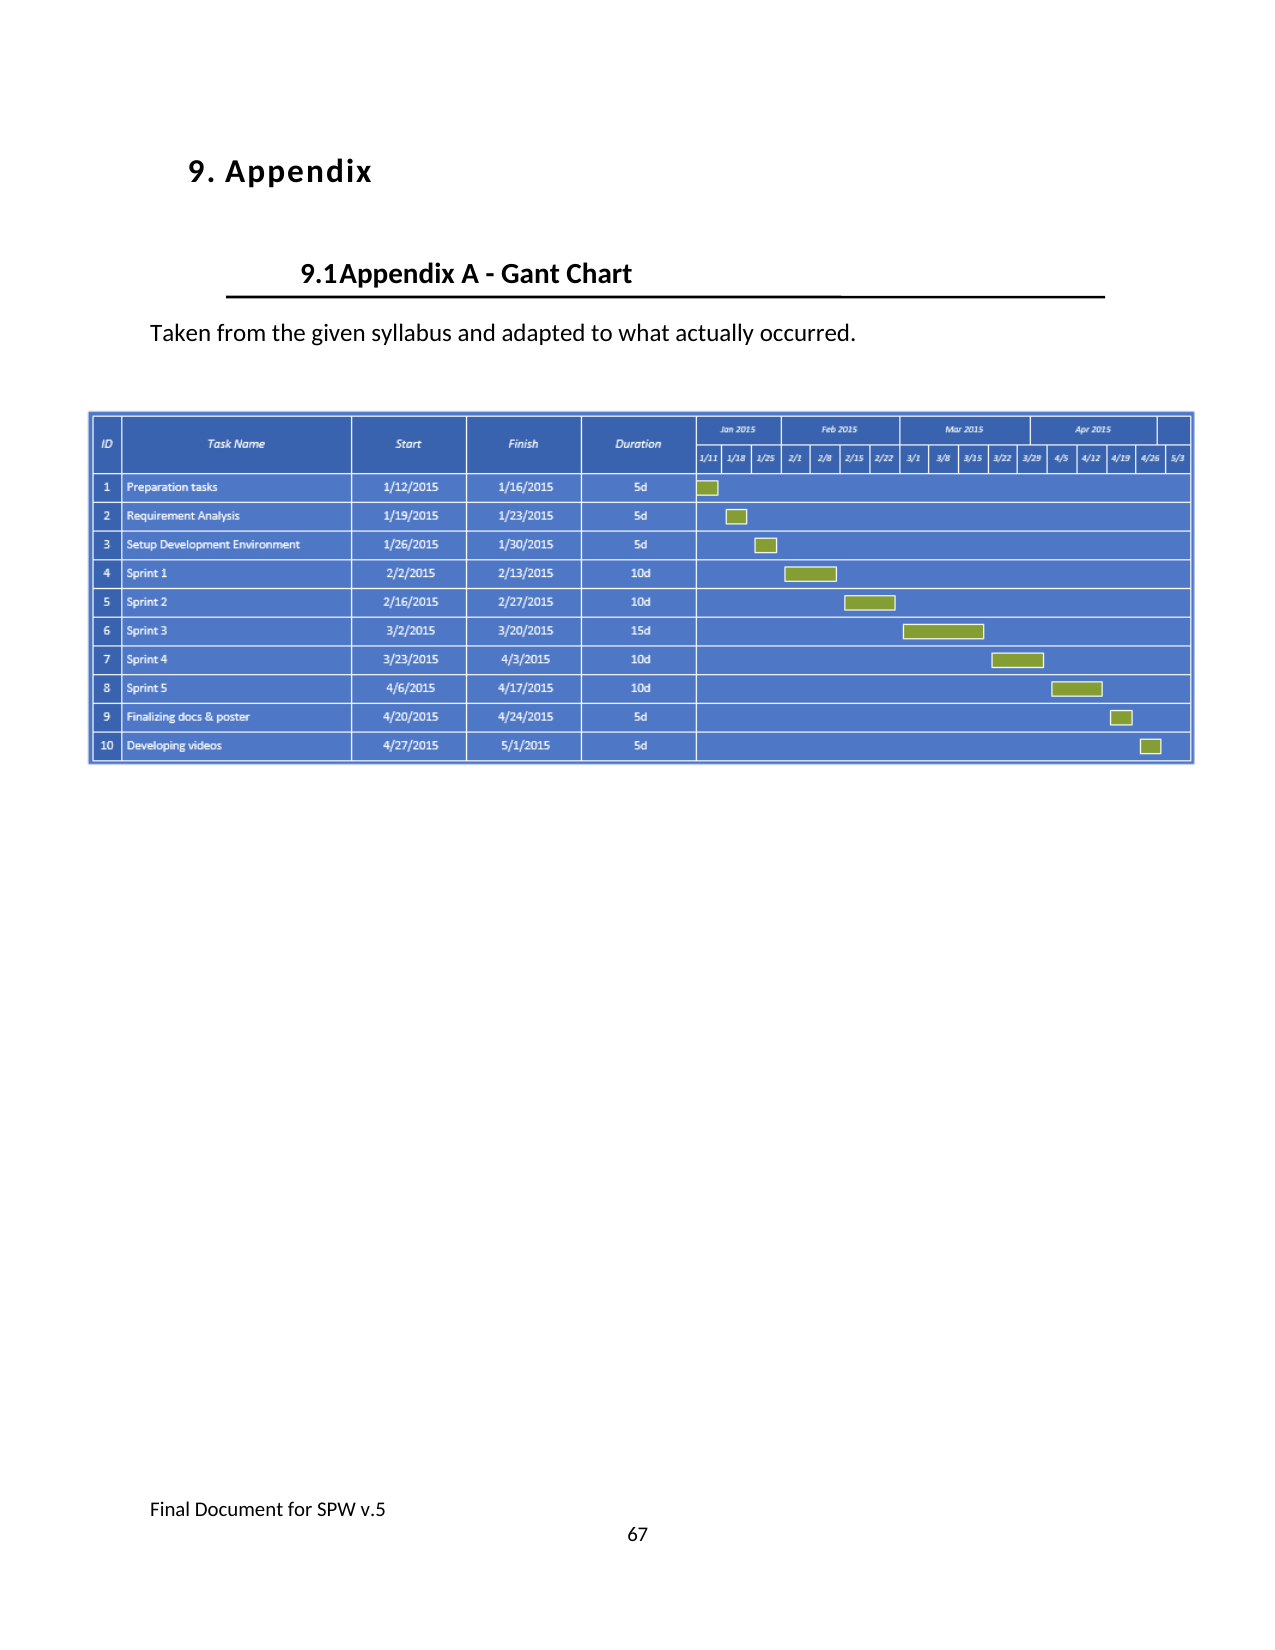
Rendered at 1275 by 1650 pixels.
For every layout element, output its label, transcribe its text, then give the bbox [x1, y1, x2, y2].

list Appendix A - Gant Chart [300, 255, 1125, 291]
list Appendix [187, 150, 1125, 191]
text Taken from the given syllabus and adapted to what actually occurred. [150, 317, 1125, 347]
picture [71, 387, 1213, 795]
